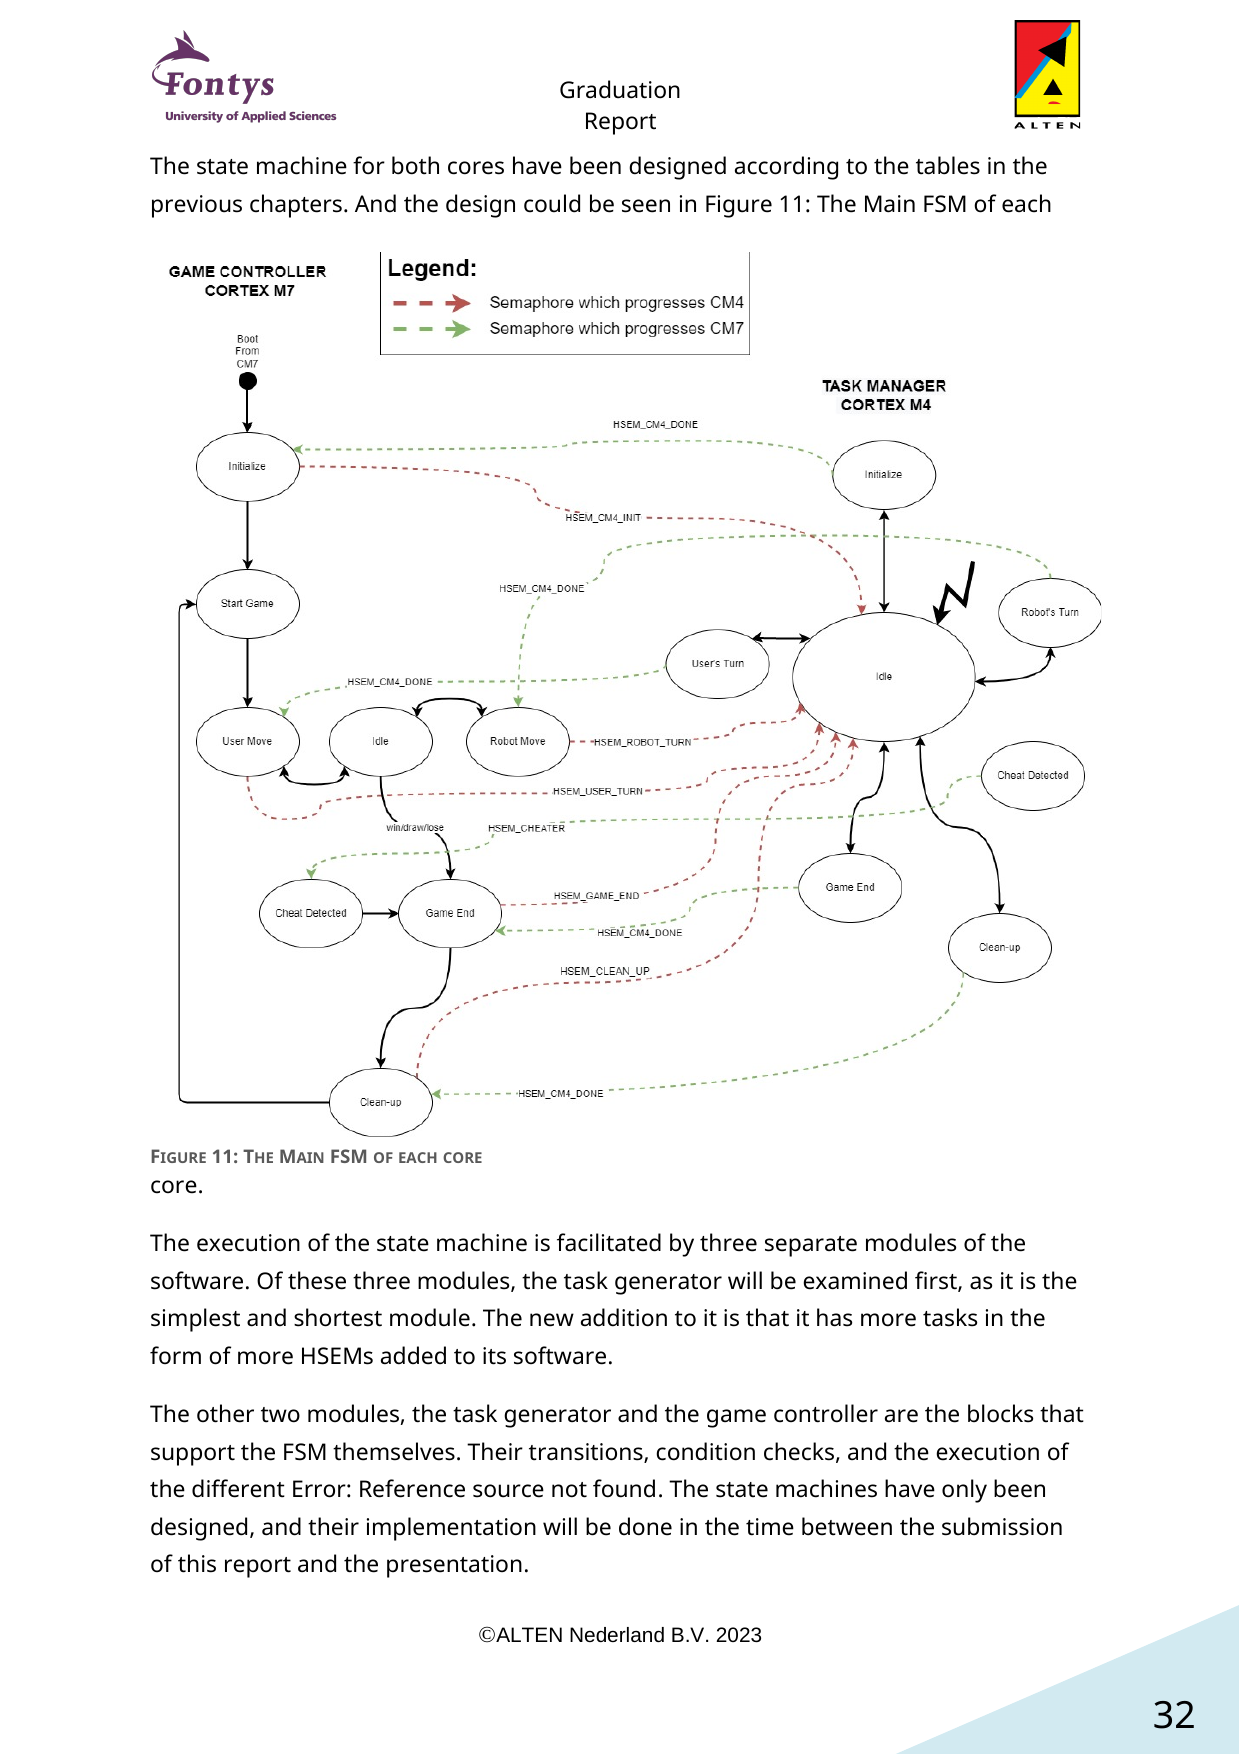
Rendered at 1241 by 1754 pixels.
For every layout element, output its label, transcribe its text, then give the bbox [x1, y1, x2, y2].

picture [1014, 20, 1080, 129]
text The execution of the state machine is facilitated by three separate modules of the software. Of these three modules, the task generator will be examined first, as it is the simplest and shortest module. The new addition to it is that it has more tasks in the form of more HSEMs added to its software. [150, 1227, 1090, 1371]
picture [161, 252, 1102, 1137]
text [150, 1398, 1090, 1579]
picture [150, 28, 338, 124]
text The state machine for both cores have been designed according to the tables in the previous chapters. And the design could be seen in Figure 11: The Main FSM of each core. [150, 1169, 1090, 1200]
